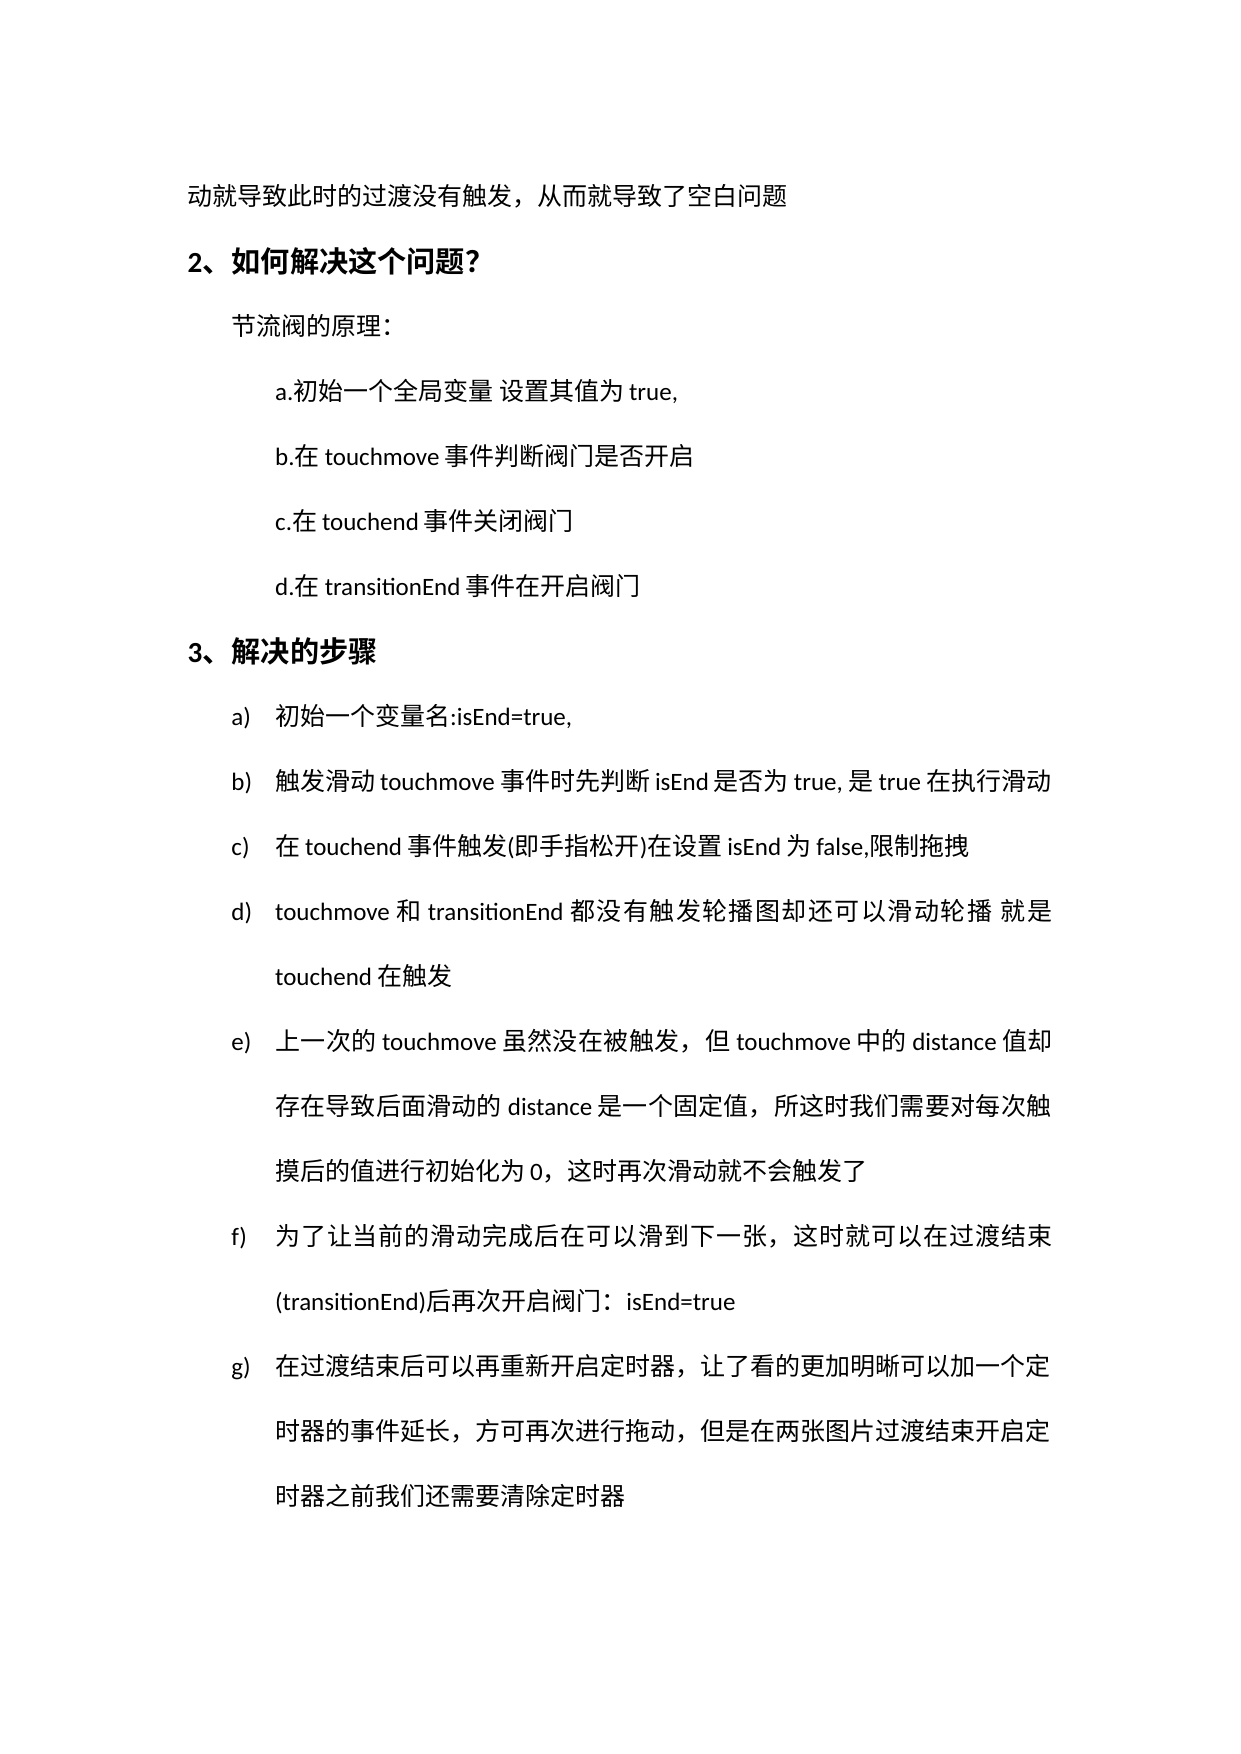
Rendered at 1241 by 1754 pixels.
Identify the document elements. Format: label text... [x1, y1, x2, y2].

list 上一次的touchmove虽然没在被触发，但touchmove中的distance值却存在导致后面滑动的distance是一个固定值，所这时我们需要对每次触摸后的值进行初始化为0，这时再次滑动就不会触发了 [231, 1007, 1053, 1202]
list 初始一个变量名:isEnd=true, [231, 682, 1053, 747]
text 节流阀的原理： [187, 292, 1053, 357]
list 在过渡结束后可以再重新开启定时器，让了看的更加明晰可以加一个定时器的事件延长，方可再次进行拖动，但是在两张图片过渡结束开启定时器之前我们还需要清除定时器 [231, 1332, 1053, 1527]
list 在touchend事件触发(即手指松开)在设置isEnd为false,限制拖拽 [231, 812, 1053, 877]
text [187, 162, 1053, 227]
list 解决的步骤 [187, 617, 1053, 682]
list 触发滑动touchmove事件时先判断isEnd是否为true, 是true在执行滑动 [231, 747, 1053, 812]
list 在touchmove事件判断阀门是否开启 [231, 422, 1053, 487]
list 在touchend事件关闭阀门 [231, 487, 1053, 552]
list 在transitionEnd事件在开启阀门 [231, 552, 1053, 617]
list 如何解决这个问题？ [187, 227, 1053, 292]
list 初始一个全局变量 设置其值为true, [231, 357, 1053, 422]
list touchmove和transitionEnd都没有触发轮播图却还可以滑动轮播 就是touchend在触发 [231, 877, 1053, 1007]
list 为了让当前的滑动完成后在可以滑到下一张，这时就可以在过渡结束(transitionEnd)后再次开启阀门：isEnd=true [231, 1202, 1053, 1332]
